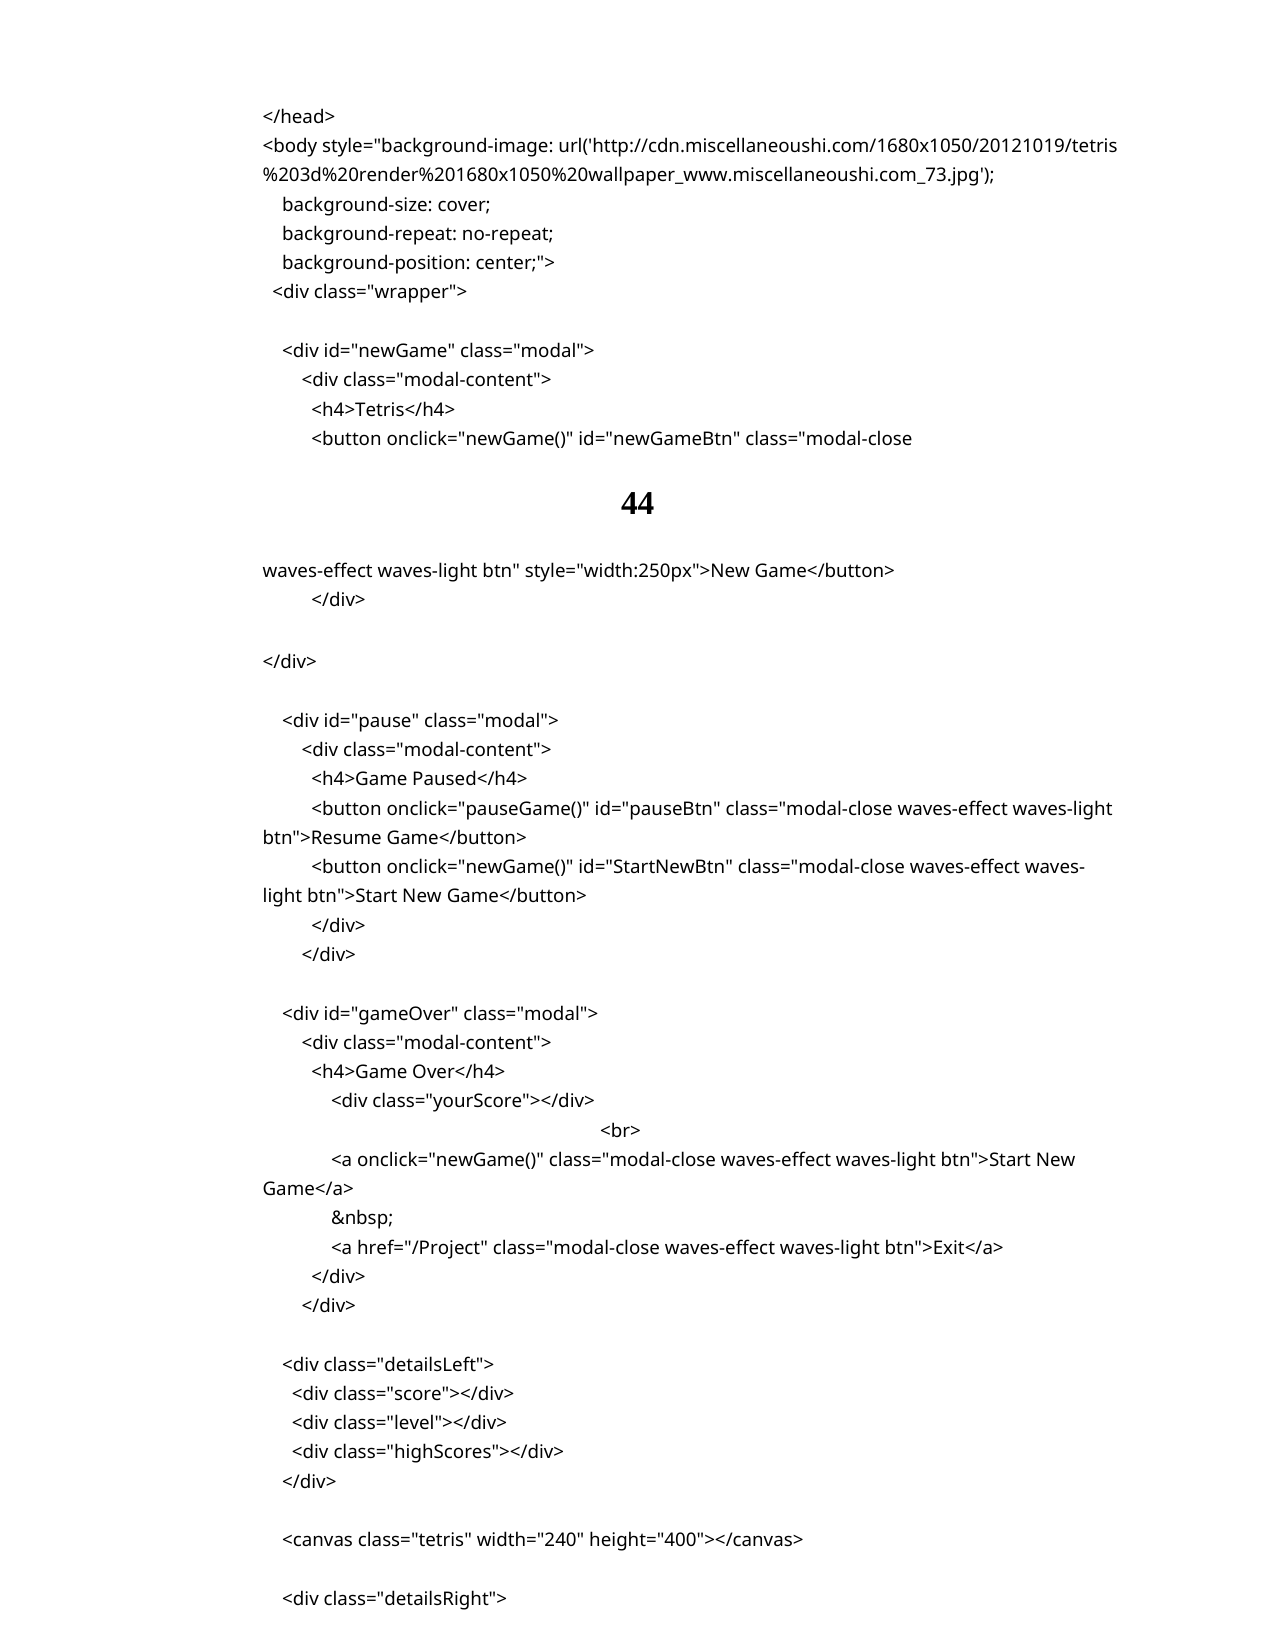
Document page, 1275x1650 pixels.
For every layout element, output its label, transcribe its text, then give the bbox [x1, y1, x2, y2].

list background-position: center;"> [262, 249, 1125, 275]
list <div id="newGame" class="modal"> [262, 337, 1125, 363]
list <h4>Tetris</h4> [262, 396, 1125, 421]
list waves-effect waves-light btn" style="width:250px">New Game</button> [262, 557, 1125, 582]
list <div id="gameOver" class="modal"> [262, 1000, 1125, 1025]
list </div> [262, 941, 1125, 967]
list <div class="detailsLeft"> [262, 1351, 1125, 1377]
list </div> [262, 912, 1125, 937]
list </div> [262, 1292, 1125, 1318]
list </div> [262, 648, 1125, 674]
list <div class="wrapper"> [262, 279, 1125, 304]
list <br> [262, 1117, 1125, 1142]
list </div> [262, 1263, 1125, 1289]
list <div id="pause" class="modal"> [262, 707, 1125, 733]
list <div class="modal-content"> [262, 736, 1125, 762]
list <div class="detailsRight"> [262, 1585, 1125, 1611]
list 44 [150, 484, 1125, 522]
list <h4>Game Paused</h4> [262, 766, 1125, 791]
list background-size: cover; [262, 191, 1125, 216]
list <button onclick="newGame()" id="newGameBtn" class="modal-close [262, 425, 1125, 451]
list <canvas class="tetris" width="240" height="400"></canvas> [262, 1527, 1125, 1552]
list <div class="highScores"></div> [262, 1439, 1125, 1464]
list &nbsp; [262, 1205, 1125, 1230]
list <div class="modal-content"> [262, 367, 1125, 392]
list <h4>Game Over</h4> [262, 1058, 1125, 1084]
list <a href="/Project" class="modal-close waves-effect waves-light btn">Exit</a> [262, 1234, 1125, 1259]
list <body style="background-image: url('http://cdn.miscellaneoushi.com/1680x1050/20121019/tetris%203d%20render%201680x1050%20wallpaper_www.miscellaneoushi.com_73.jpg'); [262, 132, 1125, 187]
list <div class="level"></div> [262, 1409, 1125, 1435]
list <div class="yourScore"></div> [262, 1088, 1125, 1113]
list background-repeat: no-repeat; [262, 220, 1125, 246]
list <button onclick="pauseGame()" id="pauseBtn" class="modal-close waves-effect waves-light btn">Resume Game</button> [262, 795, 1125, 850]
list <button onclick="newGame()" id="StartNewBtn" class="modal-close waves-effect waves-light btn">Start New Game</button> [262, 853, 1125, 908]
list </head> [262, 103, 1125, 129]
list <div class="modal-content"> [262, 1029, 1125, 1054]
list <div class="score"></div> [262, 1380, 1125, 1406]
list <a onclick="newGame()" class="modal-close waves-effect waves-light btn">Start New Game</a> [262, 1146, 1125, 1201]
list </div> [262, 586, 1125, 612]
list </div> [262, 1468, 1125, 1494]
